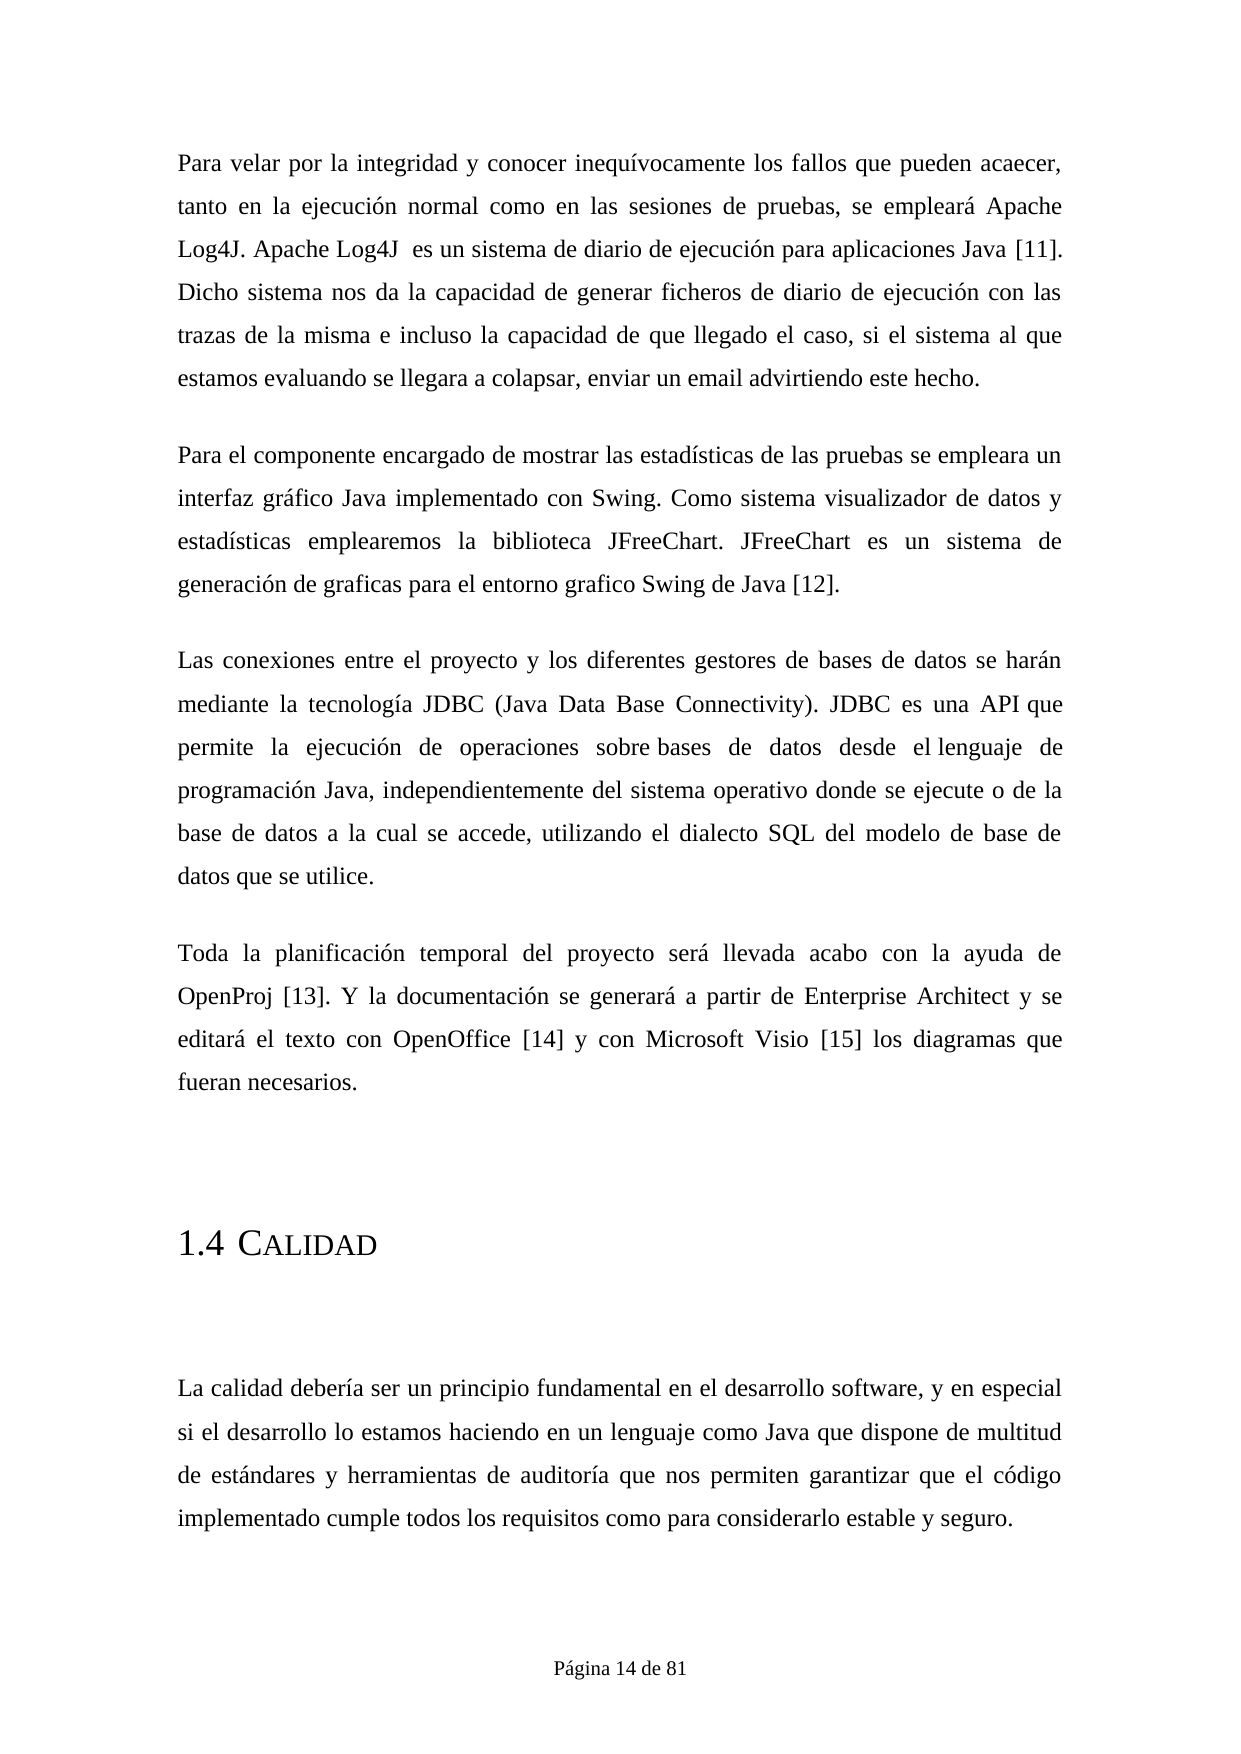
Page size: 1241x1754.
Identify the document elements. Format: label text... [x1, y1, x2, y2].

text La calidad debería ser un principio fundamental en el desarrollo software, y en especial si el desarrollo lo estamos haciendo en un lenguaje como Java que dispone de multitud de estándares y herramientas de auditoría que nos permiten garantizar que el código implementado cumple todos los requisitos como para considerarlo estable y seguro. [177, 1373, 1063, 1532]
text Las conexiones entre el proyecto y los diferentes gestores de bases de datos se harán mediante la tecnología JDBC (Java Data Base Connectivity). JDBC es una API que permite la ejecución de operaciones sobre bases de datos desde el lenguaje de programación Java, independientemente del sistema operativo donde se ejecute o de la base de datos a la cual se accede, utilizando el dialecto SQL del modelo de base de datos que se utilice. [177, 646, 1063, 890]
subtitle Calidad [177, 1220, 1063, 1263]
